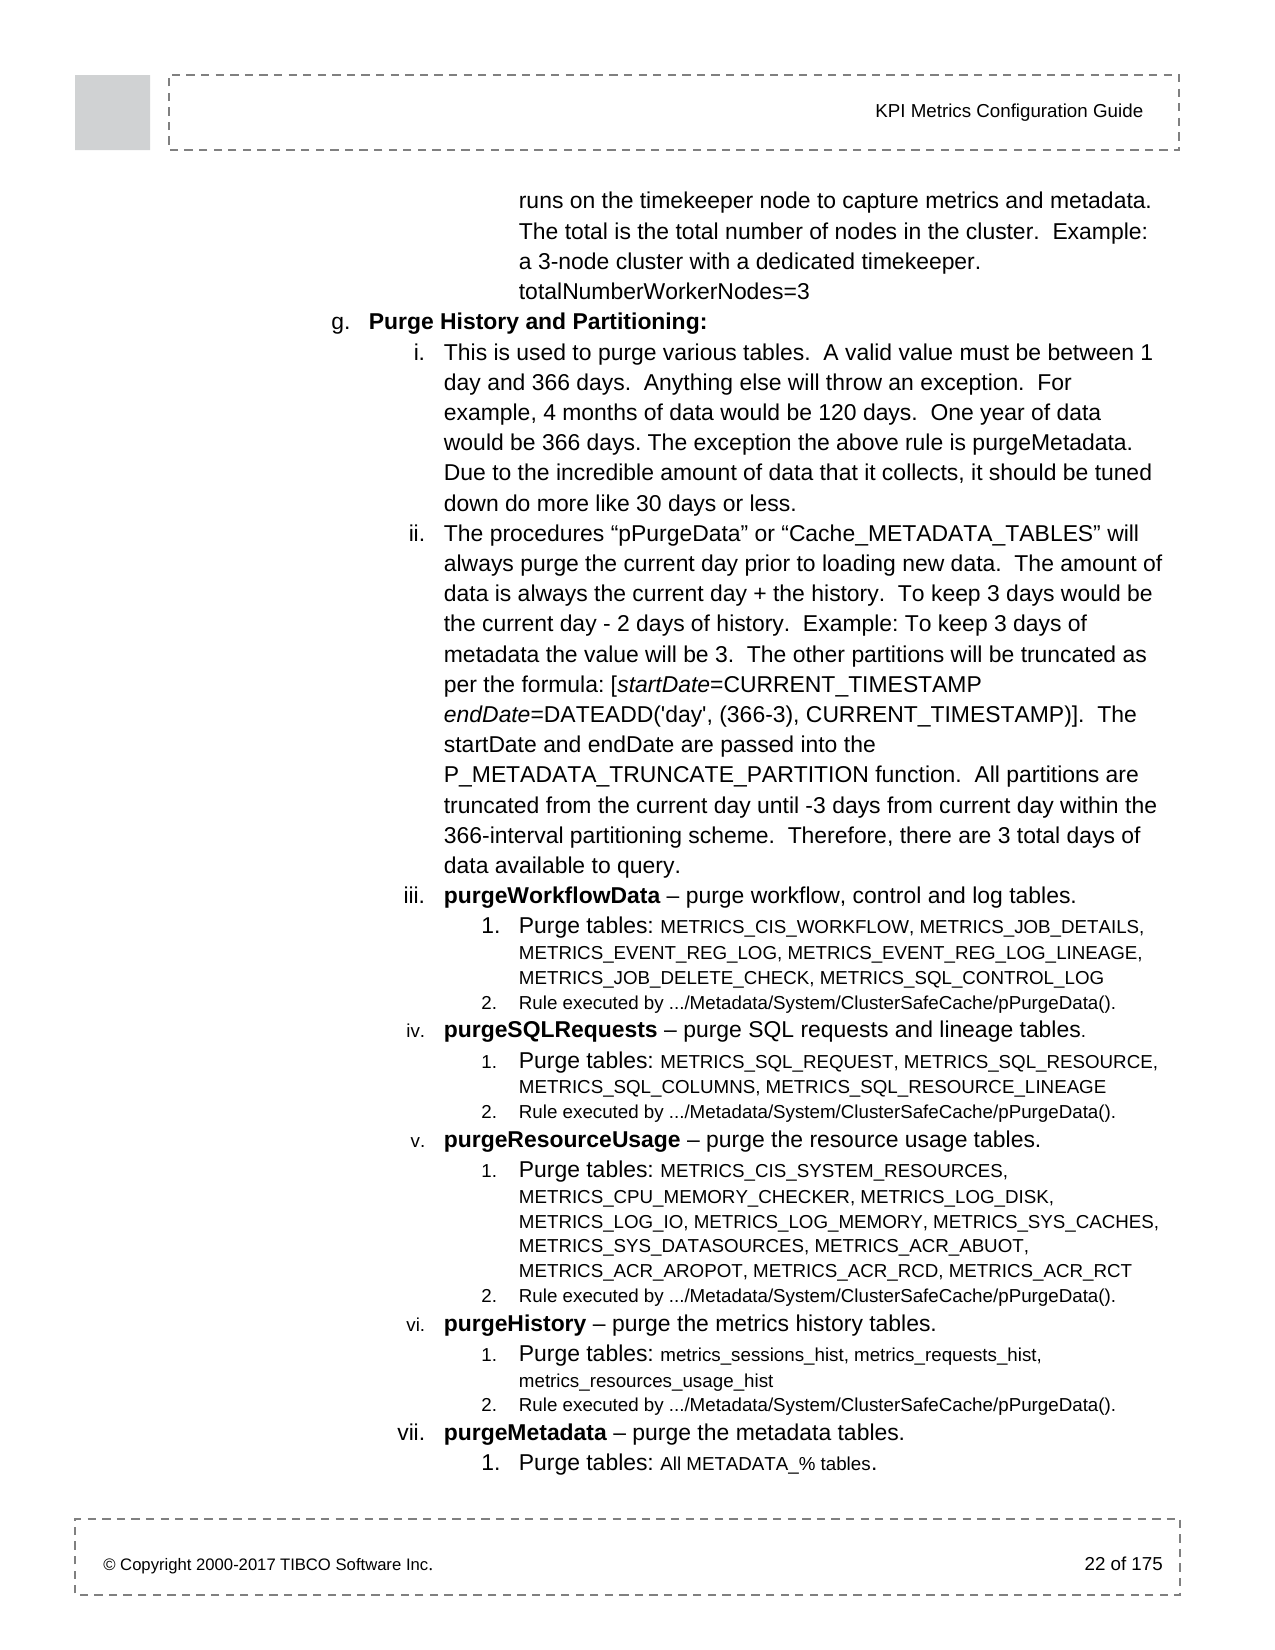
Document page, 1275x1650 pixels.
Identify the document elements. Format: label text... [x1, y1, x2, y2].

list Purge tables: All METADATA_% tables. [481, 1449, 1162, 1476]
list purgeSQLRequests – purge SQL requests and lineage tables. [425, 1016, 1162, 1043]
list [481, 187, 1162, 304]
list Purge tables: metrics_sessions_hist, metrics_requests_hist, metrics_resources_usage_hist [481, 1340, 1162, 1391]
list purgeHistory – purge the metrics history tables. [425, 1309, 1162, 1336]
list purgeMetadata – purge the metadata tables. [425, 1419, 1162, 1445]
list Rule executed by .../Metadata/System/ClusterSafeCache/pPurgeData(). [481, 992, 1162, 1013]
list This is used to purge various tables. A valid value must be between 1 day and 366 days. Anything else will throw an exception. For example, 4 months of data would be 120 days. One year of data would be 366 days. The exception the above rule is purgeMetadata. Due to the incredible amount of data that it collects, it should be tuned down do more like 30 days or less. [425, 338, 1162, 516]
list Purge tables: METRICS_CIS_WORKFLOW, METRICS_JOB_DETAILS, METRICS_EVENT_REG_LOG, METRICS_EVENT_REG_LOG_LINEAGE, METRICS_JOB_DELETE_CHECK, METRICS_SQL_CONTROL_LOG [481, 912, 1162, 988]
list The procedures “pPurgeData” or “Cache_METADATA_TABLES” will always purge the current day prior to loading new data. The amount of data is always the current day + the history. To keep 3 days would be the current day - 2 days of history. Example: To keep 3 days of metadata the value will be 3. The other partitions will be truncated as per the formula: [startDate=CURRENT_TIMESTAMP endDate=DATEADD('day', (366-3), CURRENT_TIMESTAMP)]. The startDate and endDate are passed into the P_METADATA_TRUNCATE_PARTITION function. All partitions are truncated from the current day until -3 days from current day within the 366-interval partitioning scheme. Therefore, there are 3 total days of data available to query. [425, 520, 1162, 878]
list Purge History and Partitioning: [331, 308, 1162, 335]
list Purge tables: METRICS_CIS_SYSTEM_RESOURCES, METRICS_CPU_MEMORY_CHECKER, METRICS_LOG_DISK, METRICS_LOG_IO, METRICS_LOG_MEMORY, METRICS_SYS_CACHES, METRICS_SYS_DATASOURCES, METRICS_ACR_ABUOT, METRICS_ACR_AROPOT, METRICS_ACR_RCD, METRICS_ACR_RCT [481, 1156, 1162, 1282]
list Purge tables: METRICS_SQL_REQUEST, METRICS_SQL_RESOURCE, METRICS_SQL_COLUMNS, METRICS_SQL_RESOURCE_LINEAGE [481, 1047, 1162, 1098]
list purgeWorkflowData – purge workflow, control and log tables. [425, 882, 1162, 909]
list Rule executed by .../Metadata/System/ClusterSafeCache/pPurgeData(). [481, 1101, 1162, 1123]
list Rule executed by .../Metadata/System/ClusterSafeCache/pPurgeData(). [481, 1394, 1162, 1416]
list purgeResourceUsage – purge the resource usage tables. [425, 1126, 1162, 1152]
list Rule executed by .../Metadata/System/ClusterSafeCache/pPurgeData(). [481, 1285, 1162, 1306]
